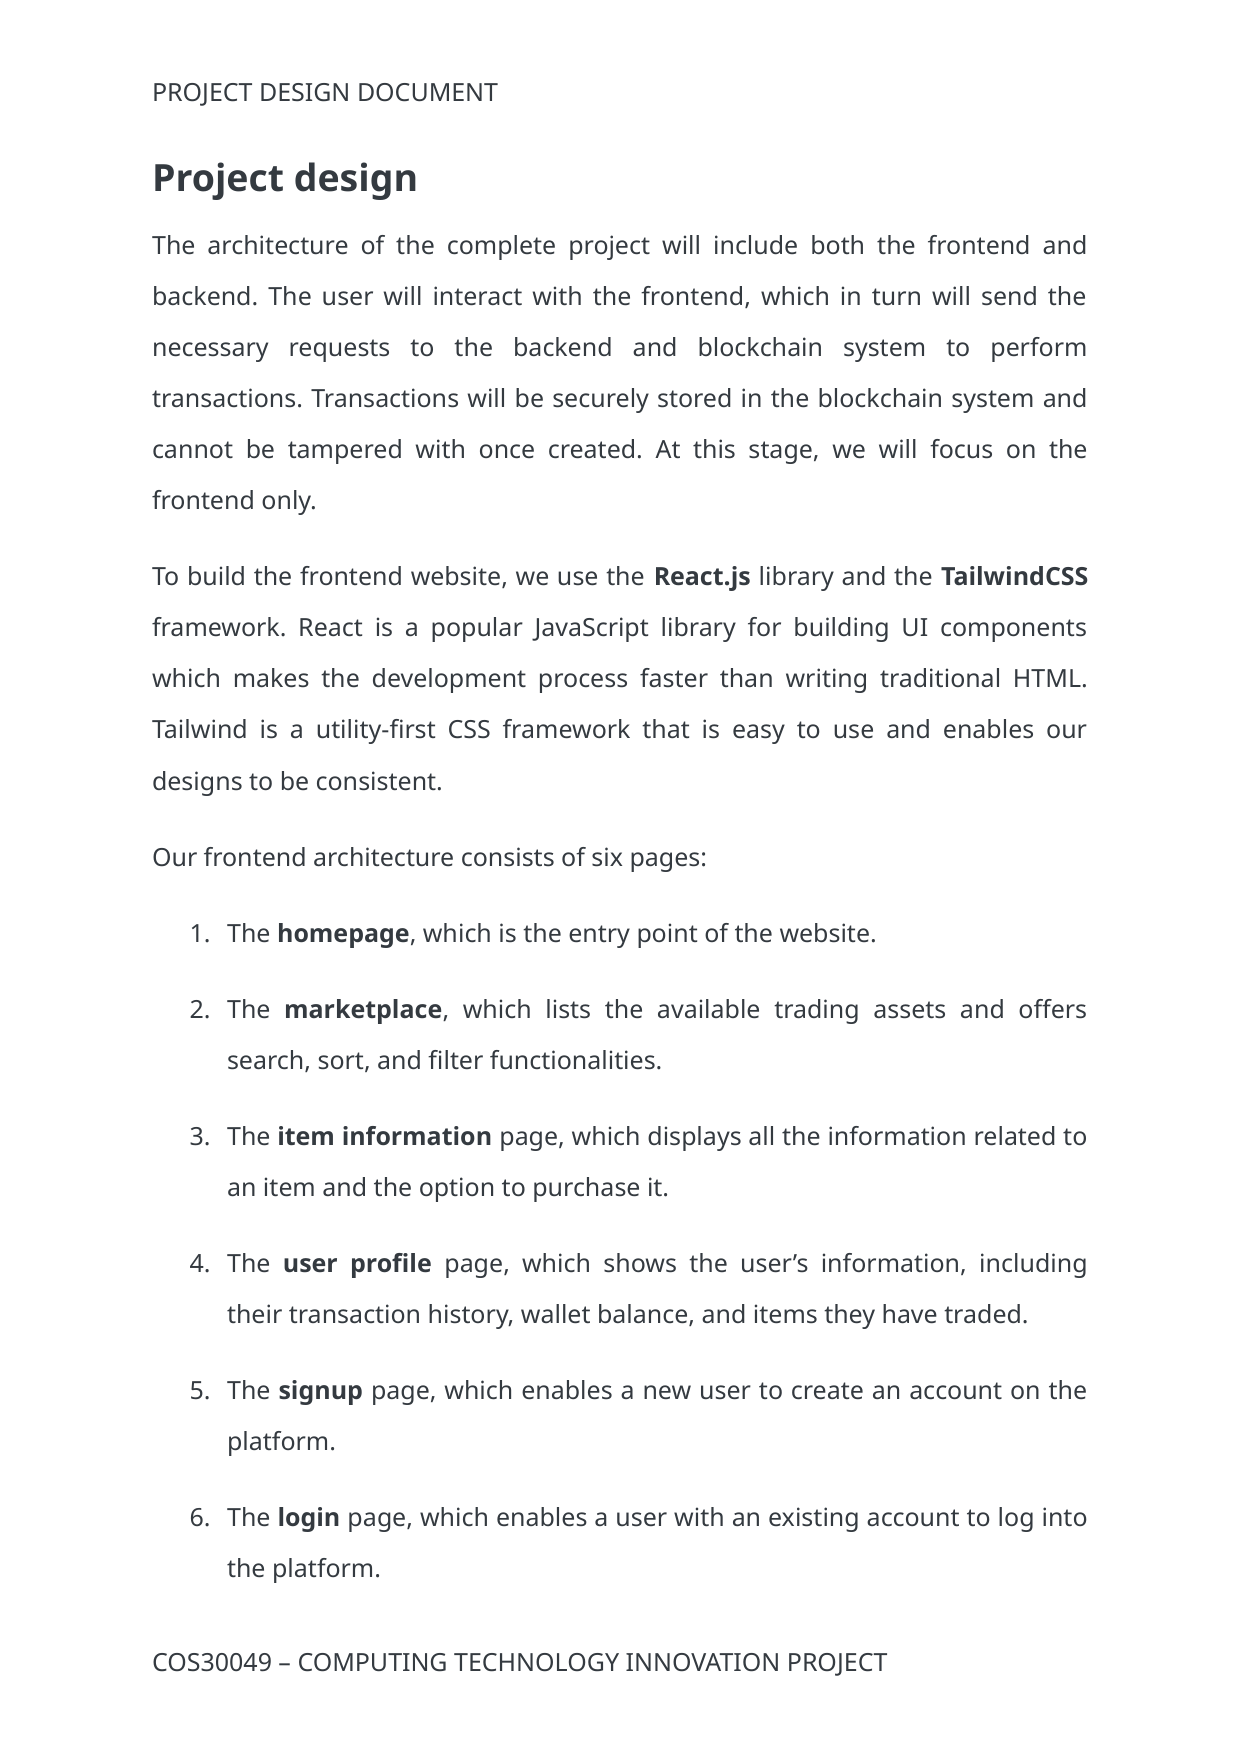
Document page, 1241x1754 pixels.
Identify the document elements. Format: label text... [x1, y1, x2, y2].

text The architecture of the complete project will include both the frontend and backend. The user will interact with the frontend, which in turn will send the necessary requests to the backend and blockchain system to perform transactions. Transactions will be securely stored in the blockchain system and cannot be tampered with once created. At this stage, we will focus on the frontend only. [152, 228, 1088, 517]
list The user profile page, which shows the user’s information, including their transaction history, wallet balance, and items they have traded. [189, 1246, 1088, 1331]
list The marketplace, which lists the available trading assets and offers search, sort, and filter functionalities. [189, 991, 1088, 1076]
subtitle Project design [152, 152, 1088, 203]
list The signup page, which enables a new user to create an account on the platform. [189, 1373, 1088, 1458]
text To build the frontend website, we use the React.js library and the TailwindCSS framework. React is a popular JavaScript library for building UI components which makes the development process faster than writing traditional HTML. Tailwind is a utility-first CSS framework that is easy to use and enables our designs to be consistent. [152, 559, 1088, 797]
list The homepage, which is the entry point of the website. [189, 915, 1088, 949]
list The item information page, which displays all the information related to an item and the option to purchase it. [189, 1118, 1088, 1203]
text Our frontend architecture consists of six pages: [152, 839, 1088, 873]
list The login page, which enables a user with an existing account to log into the platform. [189, 1500, 1088, 1585]
